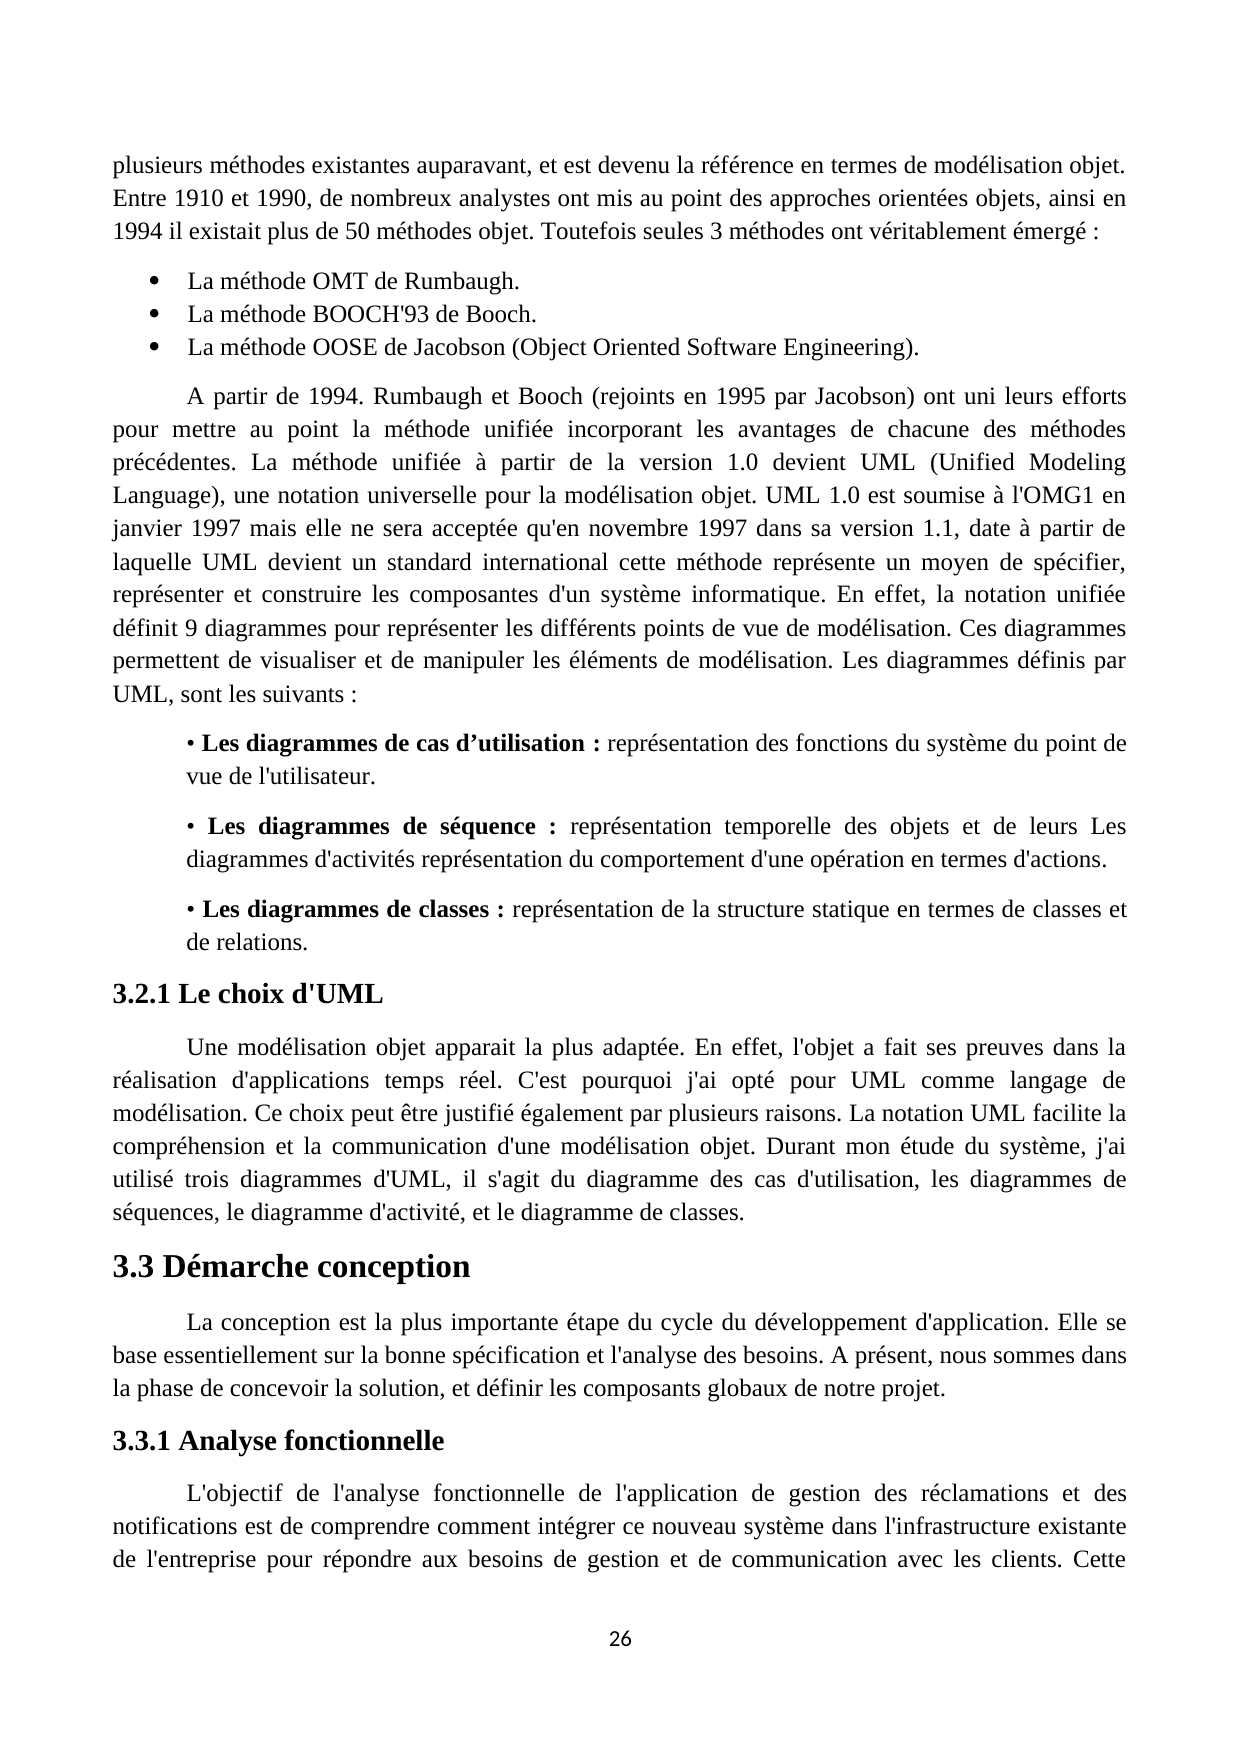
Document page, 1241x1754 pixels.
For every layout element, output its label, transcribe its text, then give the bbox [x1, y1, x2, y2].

text Une modélisation objet apparait la plus adaptée. En effet, l'objet a fait ses preuves dans la réalisation d'applications temps réel. C'est pourquoi j'ai opté pour UML comme langage de modélisation. Ce choix peut être justifié également par plusieurs raisons. La notation UML facilite la compréhension et la communication d'une modélisation objet. Durant mon étude du système, j'ai utilisé trois diagrammes d'UML, il s'agit du diagramme des cas d'utilisation, les diagrammes de séquences, le diagramme d'activité, et le diagramme de classes. [112, 1032, 1128, 1226]
text • Les diagrammes de classes : représentation de la structure statique en termes de classes et de relations. [186, 894, 1128, 956]
list La méthode OMT de Rumbaugh. [150, 266, 1128, 294]
list La méthode OOSE de Jacobson (Object Oriented Software Engineering). [150, 332, 1128, 361]
text • Les diagrammes de cas d’utilisation : représentation des fonctions du système du point de vue de l'utilisateur. [186, 728, 1128, 790]
subtitle 3.3.1 Analyse fonctionnelle [112, 1423, 1128, 1456]
list La méthode BOOCH'93 de Booch. [150, 299, 1128, 327]
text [112, 150, 1128, 245]
text La conception est la plus importante étape du cycle du développement d'application. Elle se base essentiellement sur la bonne spécification et l'analyse des besoins. A présent, nous sommes dans la phase de concevoir la solution, et définir les composants globaux de notre projet. [112, 1307, 1128, 1402]
subtitle ﻿3.2.1 Le choix d'UML [112, 976, 1128, 1010]
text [112, 1478, 1128, 1573]
subtitle 3.3 Démarche conception [112, 1246, 1128, 1285]
text • Les diagrammes de séquence : représentation temporelle des objets et de leurs Les diagrammes d'activités représentation du comportement d'une opération en termes d'actions. [186, 811, 1128, 873]
text A partir de 1994. Rumbaugh et Booch (rejoints en 1995 par Jacobson) ont uni leurs efforts pour mettre au point la méthode unifiée incorporant les avantages de chacune des méthodes précédentes. La méthode unifiée à partir de la version 1.0 devient UML (Unified Modeling Language), une notation universelle pour la modélisation objet. UML 1.0 est soumise à l'OMG1 en janvier 1997 mais elle ne sera acceptée qu'en novembre 1997 dans sa version 1.1, date à partir de laquelle UML devient un standard international cette méthode représente un moyen de spécifier, représenter et construire les composantes d'un système informatique. En effet, la notation unifiée définit 9 diagrammes pour représenter les différents points de vue de modélisation. Ces diagrammes permettent de visualiser et de manipuler les éléments de modélisation. Les diagrammes définis par UML, sont les suivants : [112, 381, 1128, 707]
